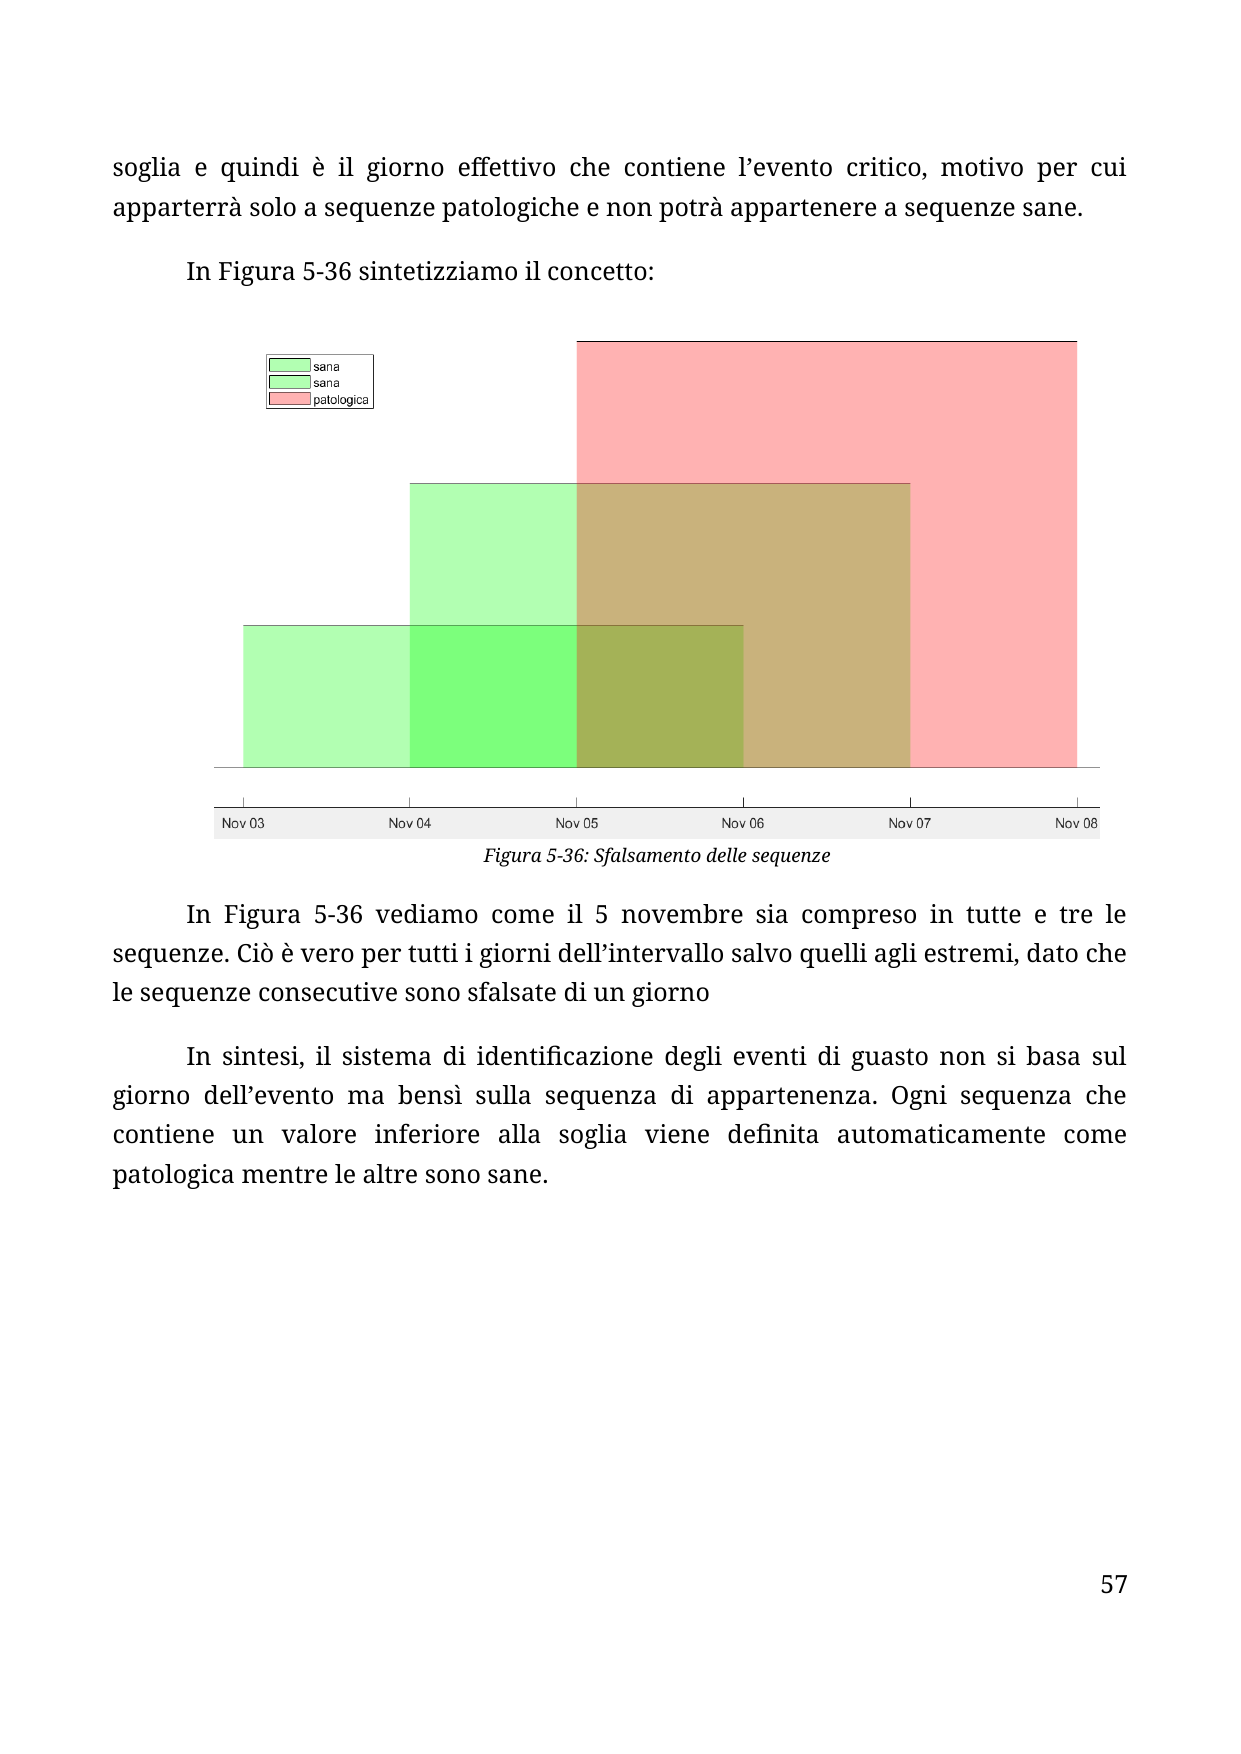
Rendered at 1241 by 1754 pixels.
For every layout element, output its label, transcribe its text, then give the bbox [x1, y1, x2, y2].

picture [214, 317, 1100, 839]
text In sintesi, il sistema di identificazione degli eventi di guasto non si basa sul giorno dell’evento ma bensì sulla sequenza di appartenenza. Ogni sequenza che contiene un valore inferiore alla soglia viene definita automaticamente come patologica mentre le altre sono sane. [112, 1039, 1128, 1190]
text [112, 150, 1128, 223]
